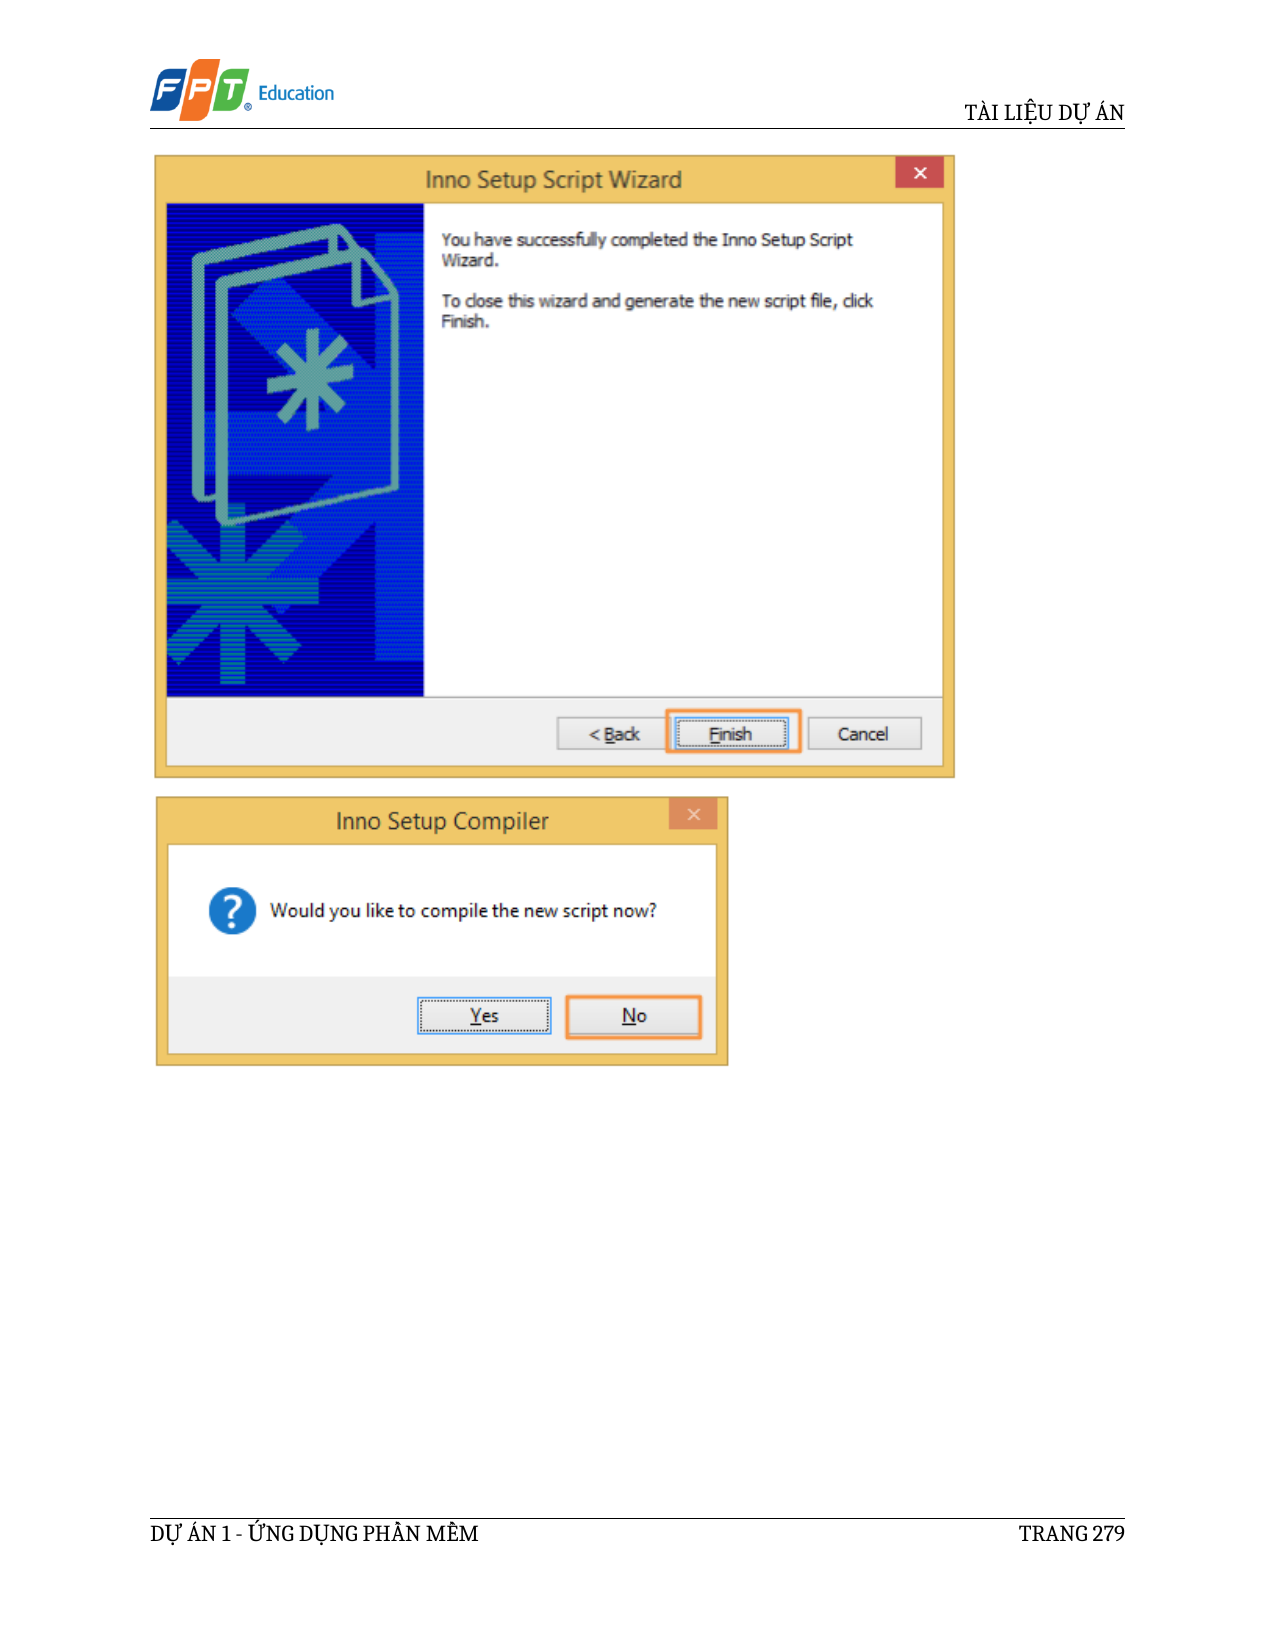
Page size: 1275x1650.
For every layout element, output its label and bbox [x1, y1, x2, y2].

picture [150, 792, 749, 1074]
picture [150, 59, 336, 121]
picture [150, 150, 963, 783]
